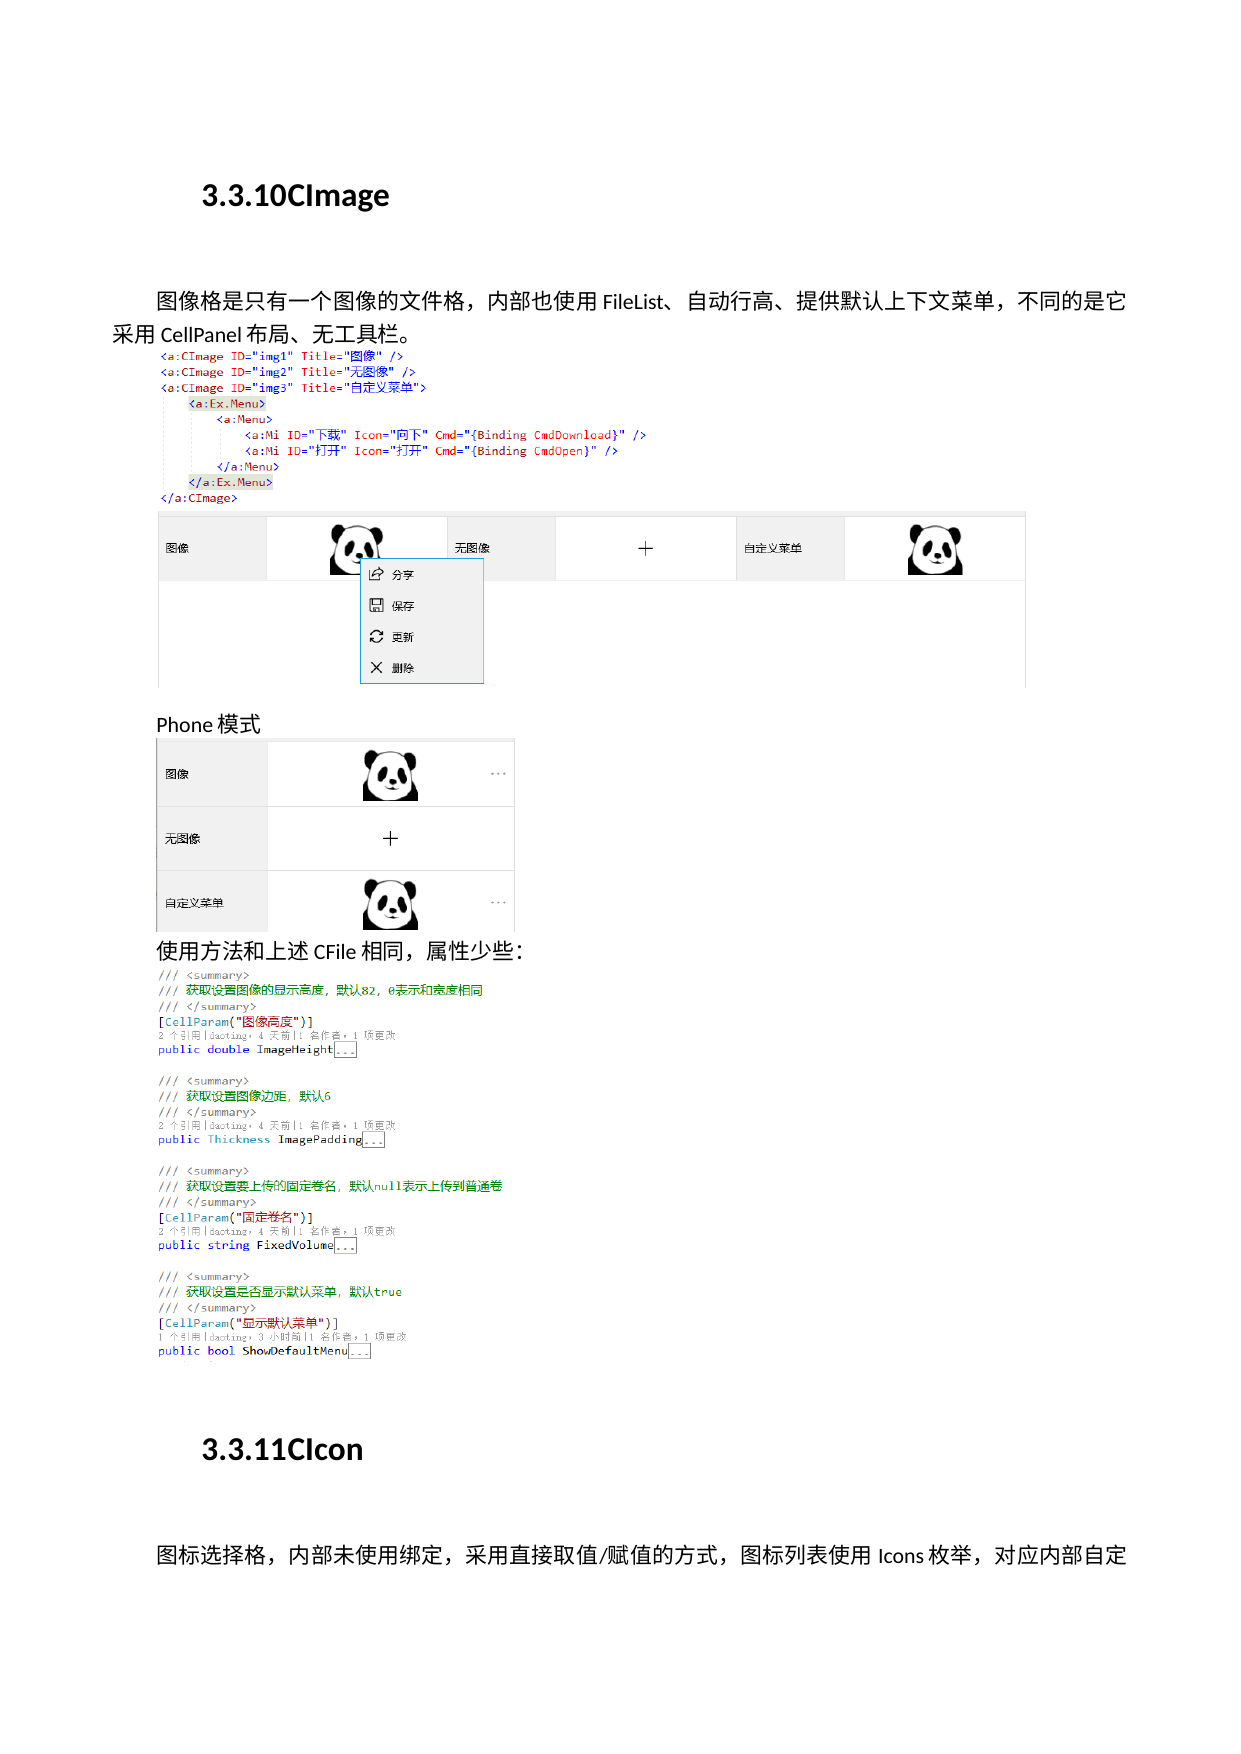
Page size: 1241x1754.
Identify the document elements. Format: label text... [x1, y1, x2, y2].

picture [156, 966, 509, 1362]
picture [156, 511, 1031, 688]
text 使用方法和上述CFile相同，属性少些： [112, 934, 1128, 966]
picture [156, 348, 653, 507]
text Phone模式 [112, 706, 1128, 739]
picture [156, 738, 516, 932]
text 图像格是只有一个图像的文件格，内部也使用FileList、自动行高、提供默认上下文菜单，不同的是它采用CellPanel布局、无工具栏。 [112, 284, 1128, 349]
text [112, 1538, 1128, 1570]
subtitle CIcon [201, 1416, 1128, 1481]
subtitle CImage [201, 162, 1128, 227]
